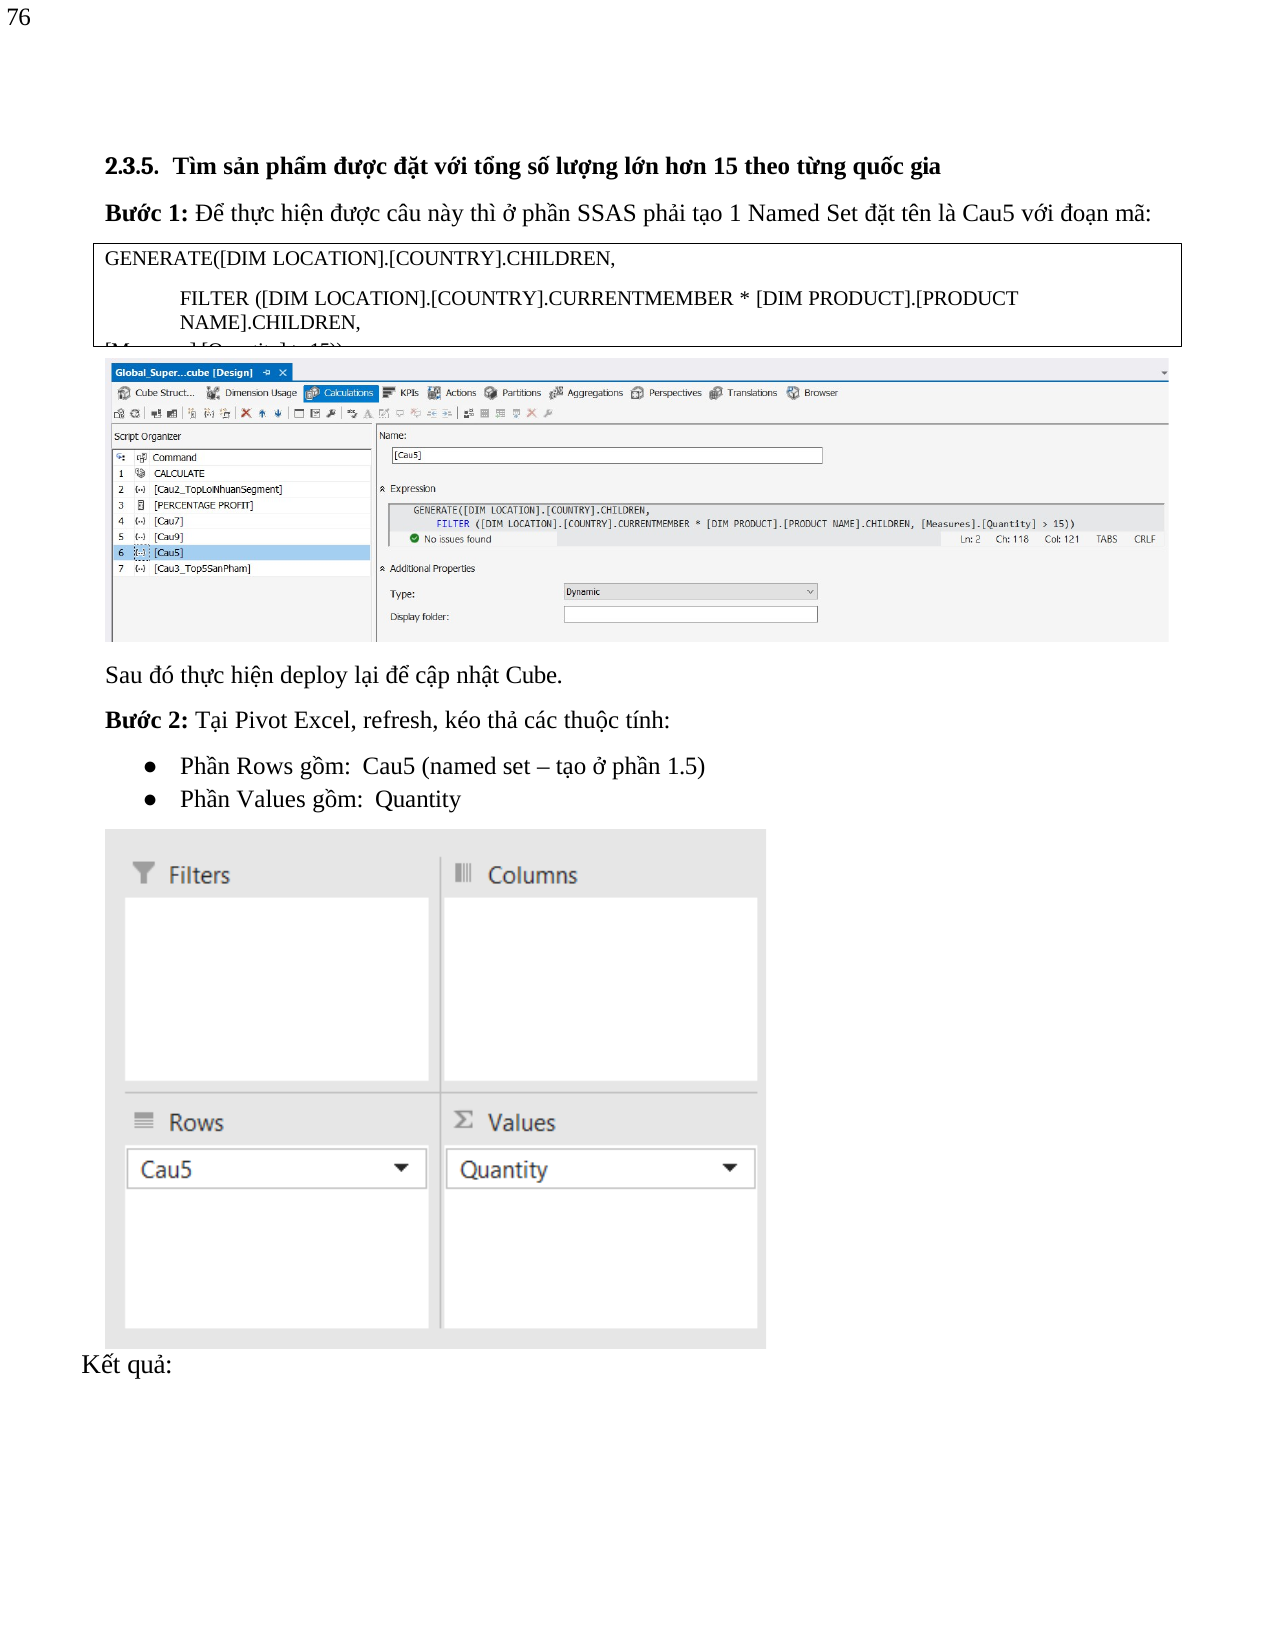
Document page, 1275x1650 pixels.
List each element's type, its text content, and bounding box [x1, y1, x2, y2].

list Phần Rows gồm: Cau5 (named set – tạo ở phần 1.5) [142, 751, 1194, 780]
list Phần Values gồm: Quantity [142, 784, 1194, 813]
text Bước 2: Tại Pivot Excel, refresh, kéo thả các thuộc tính: [105, 705, 1194, 734]
subtitle Tìm sản phẩm được đặt với tổng số lượng lớn hơn 15 theo từng quốc gia [105, 151, 1194, 181]
text Bước 1: Để thực hiện được câu này thì ở phần SSAS phải tạo 1 Named Set đặt tên là Cau5 với đoạn mã: [105, 198, 1171, 227]
picture [105, 829, 767, 1349]
picture [105, 358, 1169, 642]
